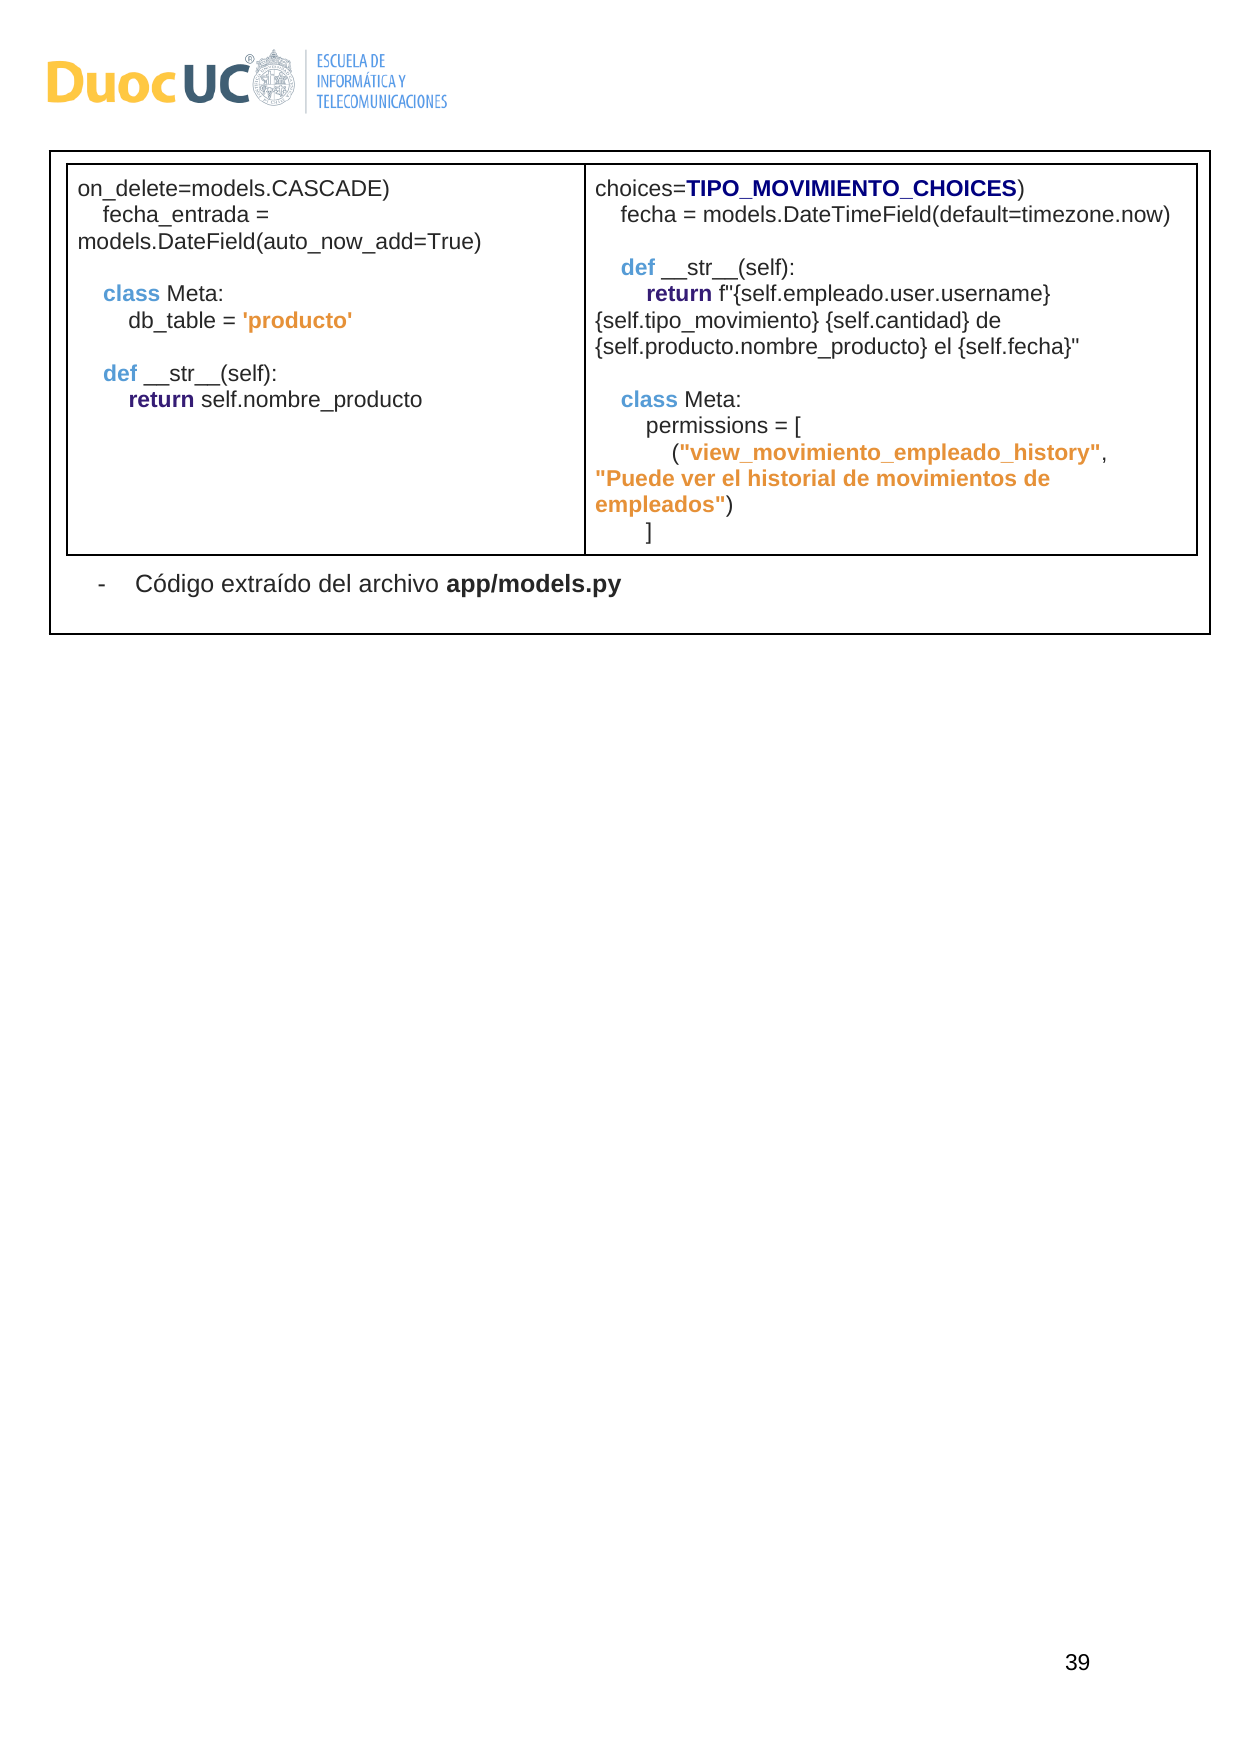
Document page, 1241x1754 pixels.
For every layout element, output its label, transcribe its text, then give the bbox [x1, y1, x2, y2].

picture [28, 11, 460, 150]
